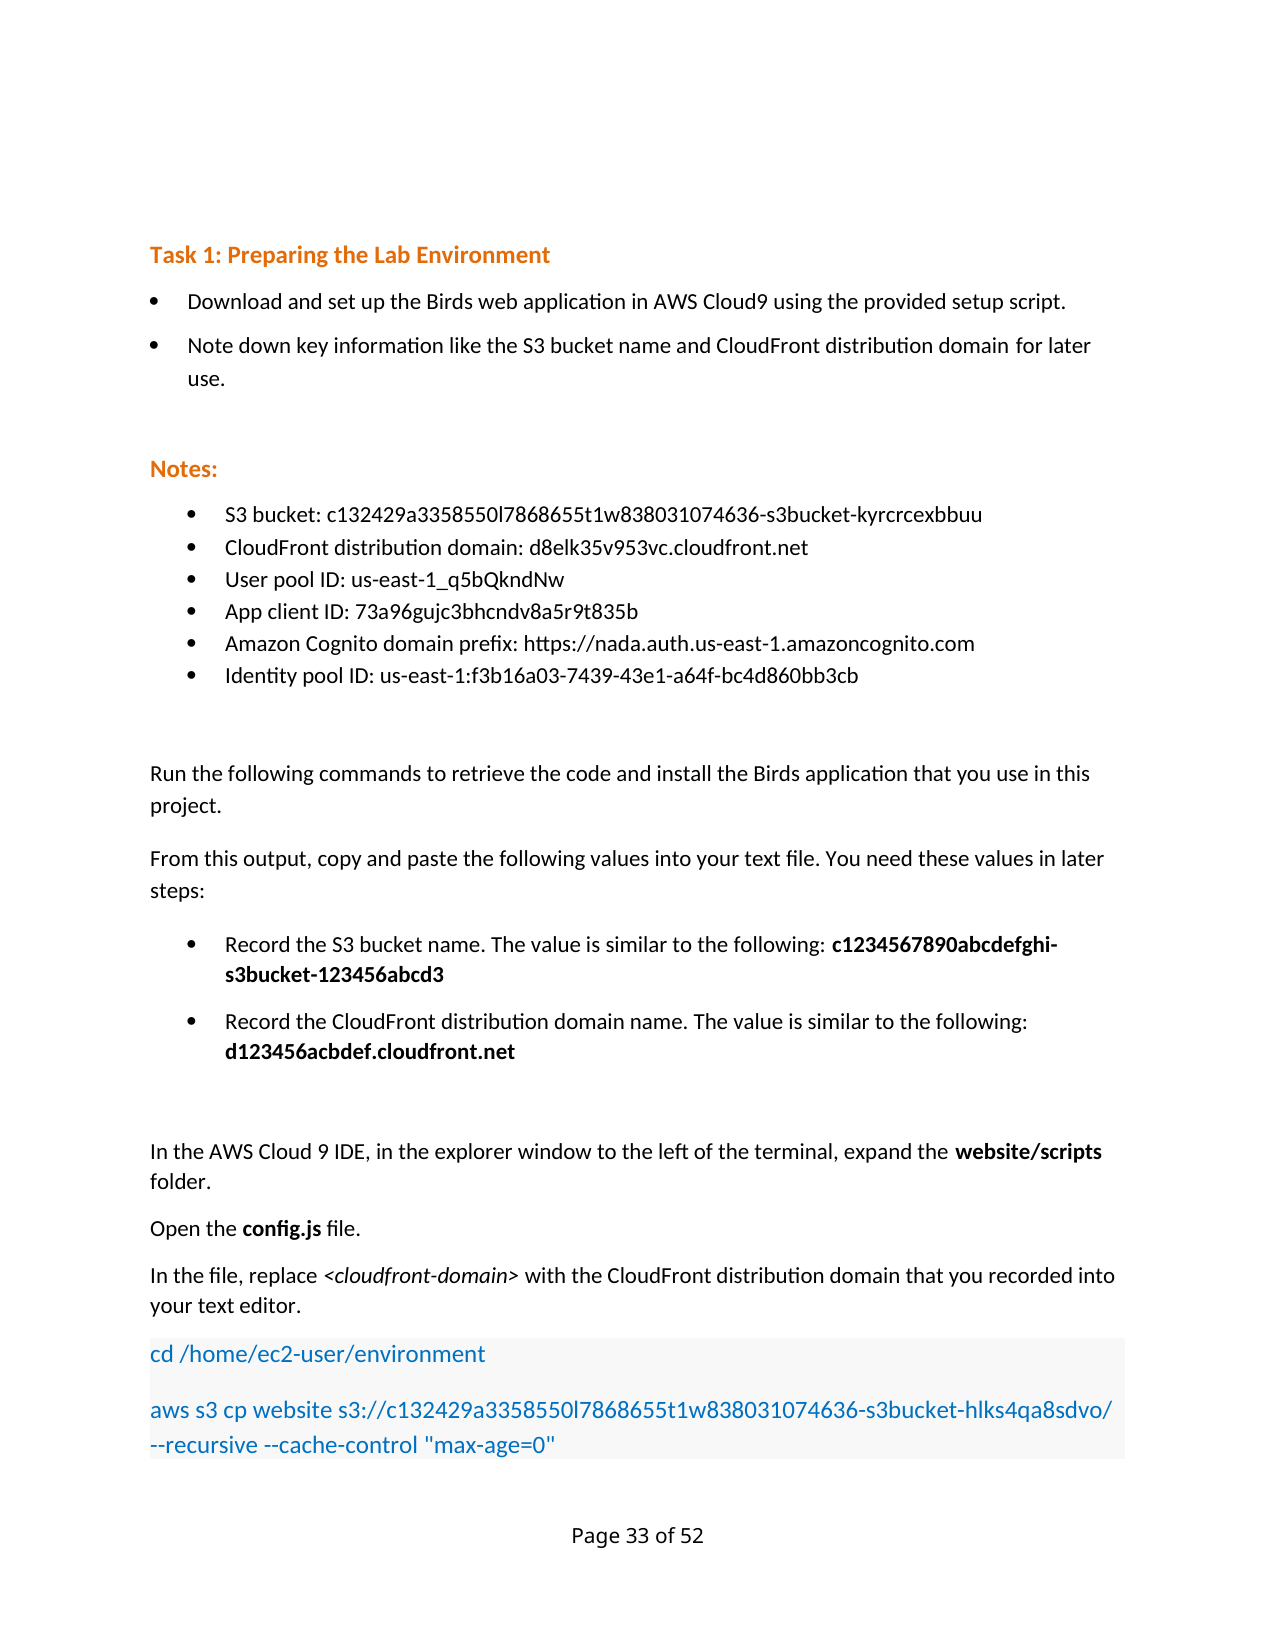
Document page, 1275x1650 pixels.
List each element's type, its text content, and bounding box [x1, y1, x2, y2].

list Note down key information like the S3 bucket name and CloudFront distribution domain for later use. [150, 332, 1125, 392]
text In the AWS Cloud 9 IDE, in the explorer window to the left of the terminal, expand the website/scripts folder. [150, 1137, 1125, 1195]
list User pool ID: us-east-1_q5bQkndNw [187, 565, 1125, 593]
text Open the config.js file. [150, 1214, 1125, 1242]
list Record the S3 bucket name. The value is similar to the following: c1234567890abcdefghi-s3bucket-123456abcd3 [187, 930, 1125, 988]
list Identity pool ID: us-east-1:f3b16a03-7439-43e1-a64f-bc4d860bb3cb [187, 662, 1125, 689]
list Amazon Cognito domain prefix: https://nada.auth.us-east-1.amazoncognito.com [187, 629, 1125, 657]
text In the file, replace <cloudfront-domain> with the CloudFront distribution domain that you recorded into your text editor. [150, 1261, 1125, 1319]
list Download and set up the Birds web application in AWS Cloud9 using the provided setup script. [150, 287, 1125, 315]
text Run the following commands to retrieve the code and install the Birds application that you use in this project. [150, 759, 1125, 819]
text Notes: [150, 453, 1125, 484]
list Record the CloudFront distribution domain name. The value is similar to the following: d123456acbdef.cloudfront.net [187, 1007, 1125, 1065]
list App client ID: 73a96gujc3bhcndv8a5r9t835b [187, 597, 1125, 625]
text aws s3 cp website s3://c132429a3358550l7868655t1w838031074636-s3bucket-hlks4qa8sdvo/ --recursive --cache-control "max-age=0" [150, 1394, 1125, 1459]
text From this output, copy and paste the following values into your text file. You need these values in later steps: [150, 844, 1125, 905]
list S3 bucket: c132429a3358550l7868655t1w838031074636-s3bucket-kyrcrcexbbuu [187, 501, 1125, 529]
text Task 1: Preparing the Lab Environment [150, 239, 1125, 270]
text cd /home/ec2-user/environment [150, 1338, 1125, 1368]
list CloudFront distribution domain: d8elk35v953vc.cloudfront.net [187, 533, 1125, 561]
